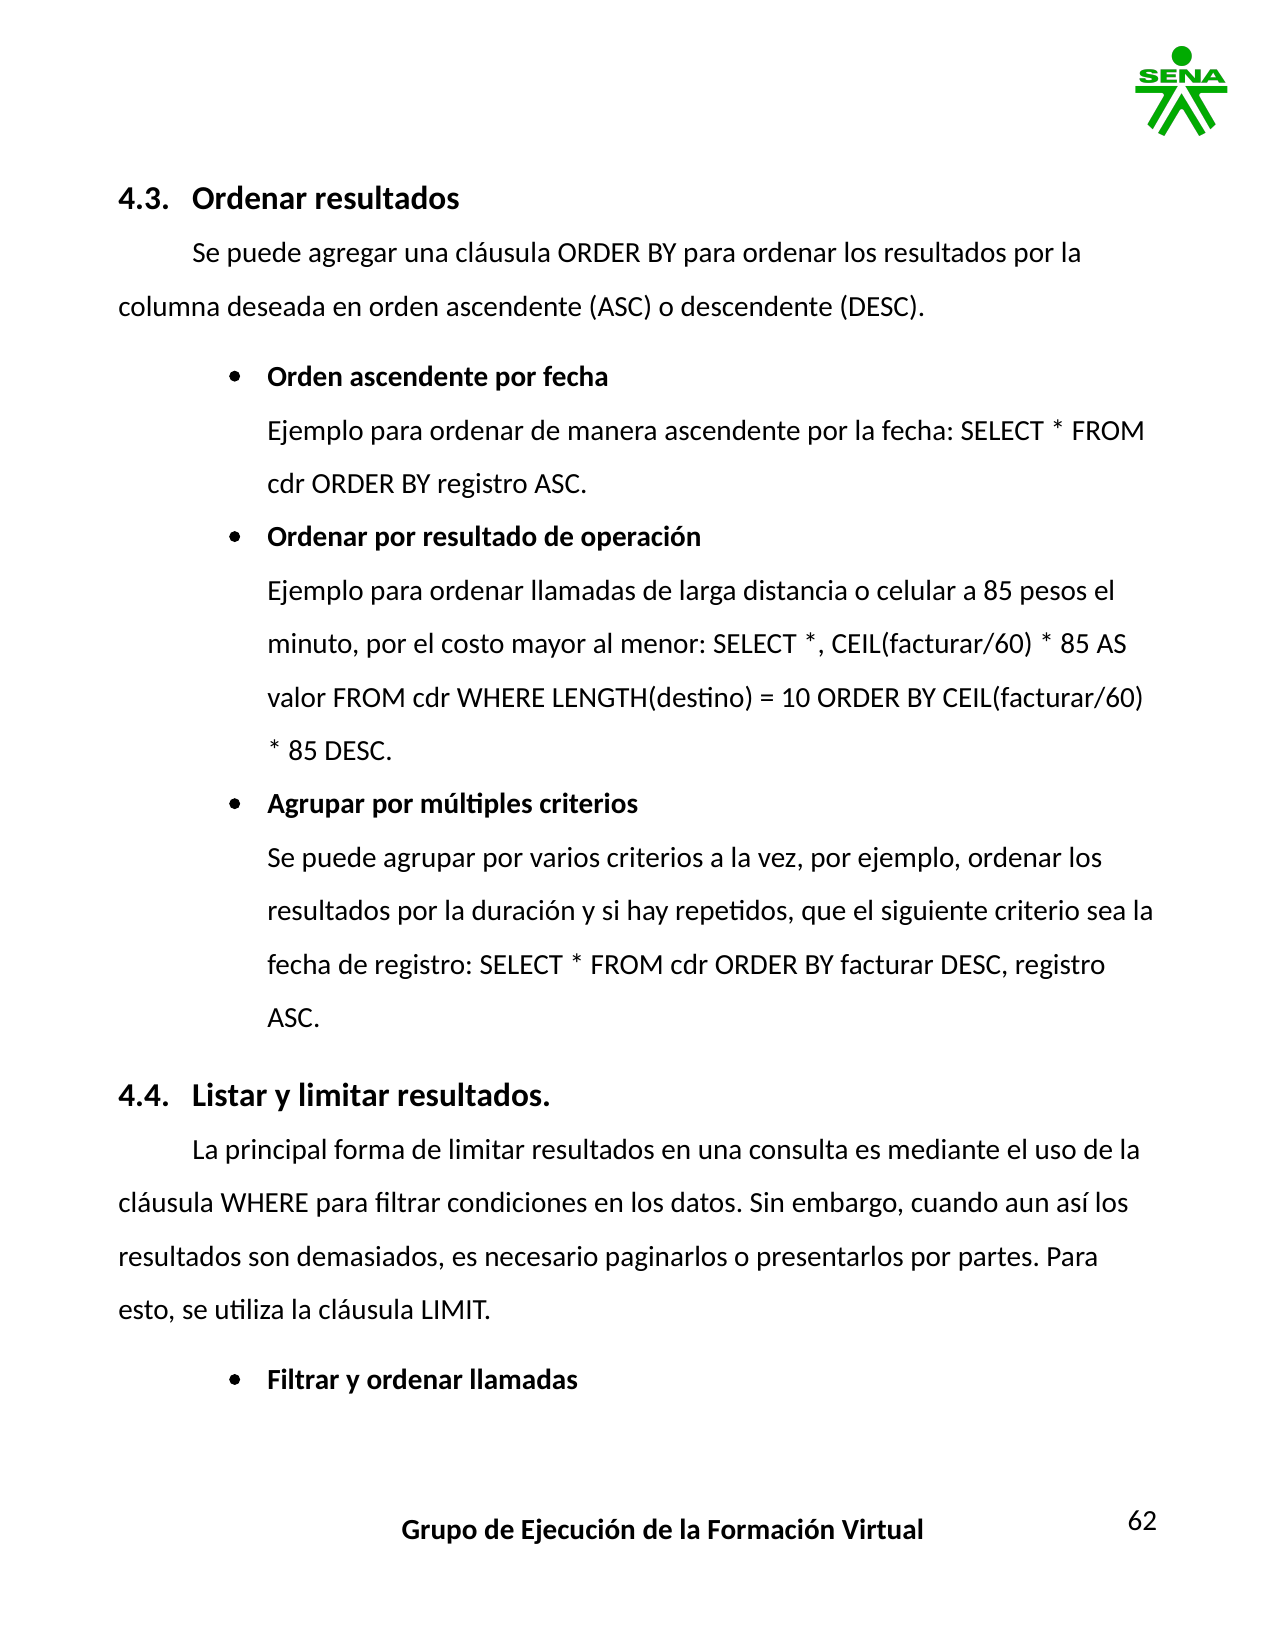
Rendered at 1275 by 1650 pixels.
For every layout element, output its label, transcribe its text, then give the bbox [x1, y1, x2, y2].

text Se puede agregar una cláusula ORDER BY para ordenar los resultados por la columna deseada en orden ascendente (ASC) o descendente (DESC). [118, 234, 1157, 324]
picture [1135, 46, 1228, 136]
list Ordenar por resultado de operación [229, 518, 1157, 554]
subtitle Listar y limitar resultados. [118, 1074, 1157, 1114]
list Agrupar por múltiples criterios [229, 786, 1157, 821]
subtitle Ordenar resultados [118, 177, 1157, 218]
list Filtrar y ordenar llamadas [229, 1361, 1157, 1397]
text La principal forma de limitar resultados en una consulta es mediante el uso de la cláusula WHERE para filtrar condiciones en los datos. Sin embargo, cuando aun así los resultados son demasiados, es necesario paginarlos o presentarlos por partes. Para esto, se utiliza la cláusula LIMIT. [118, 1131, 1157, 1327]
list Se puede agrupar por varios criterios a la vez, por ejemplo, ordenar los resultados por la duración y si hay repetidos, que el siguiente criterio sea la fecha de registro: SELECT * FROM cdr ORDER BY facturar DESC, registro ASC. [267, 839, 1157, 1035]
list Ejemplo para ordenar llamadas de larga distancia o celular a 85 pesos el minuto, por el costo mayor al menor: SELECT *, CEIL(facturar/60) * 85 AS valor FROM cdr WHERE LENGTH(destino) = 10 ORDER BY CEIL(facturar/60) * 85 DESC. [267, 572, 1157, 768]
list Orden ascendente por fecha [229, 358, 1157, 394]
list Ejemplo para ordenar de manera ascendente por la fecha: SELECT * FROM cdr ORDER BY registro ASC. [267, 412, 1157, 501]
